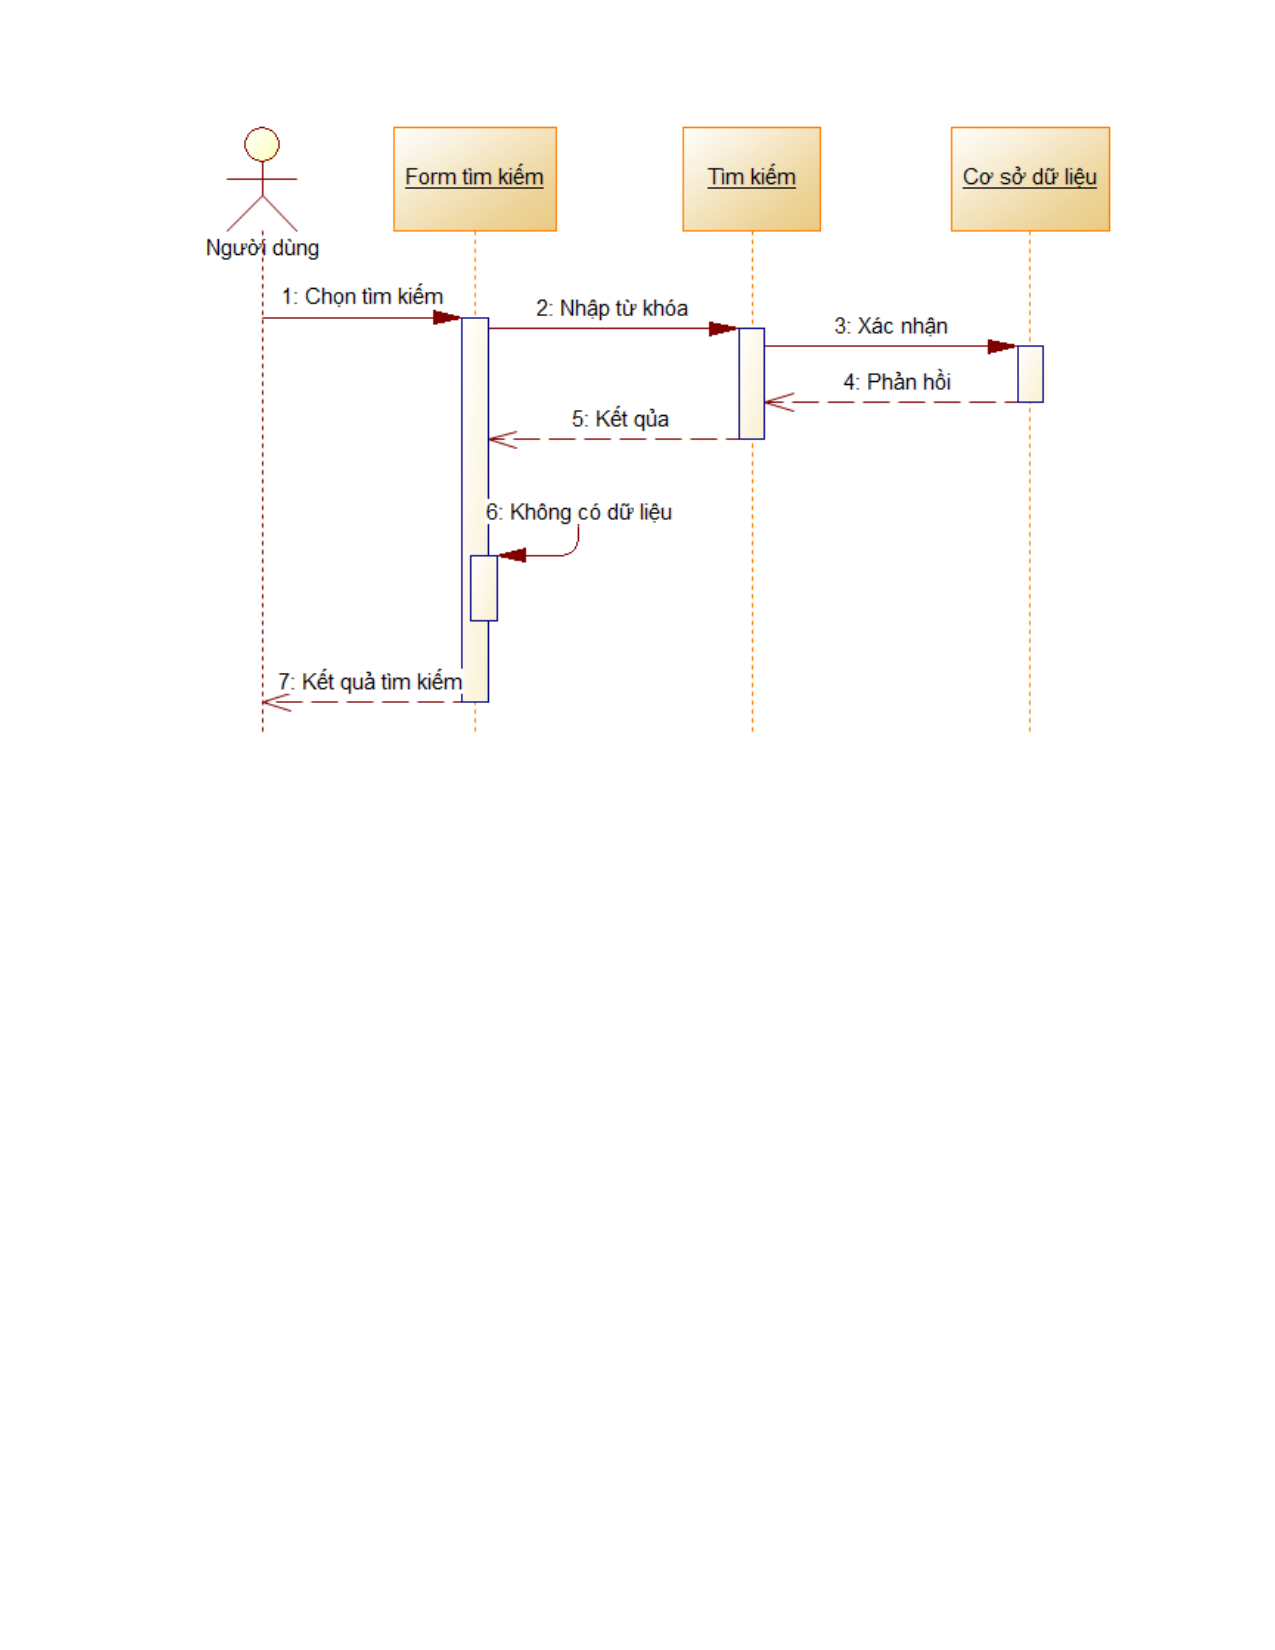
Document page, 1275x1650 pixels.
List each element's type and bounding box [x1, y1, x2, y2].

picture [187, 93, 1140, 734]
